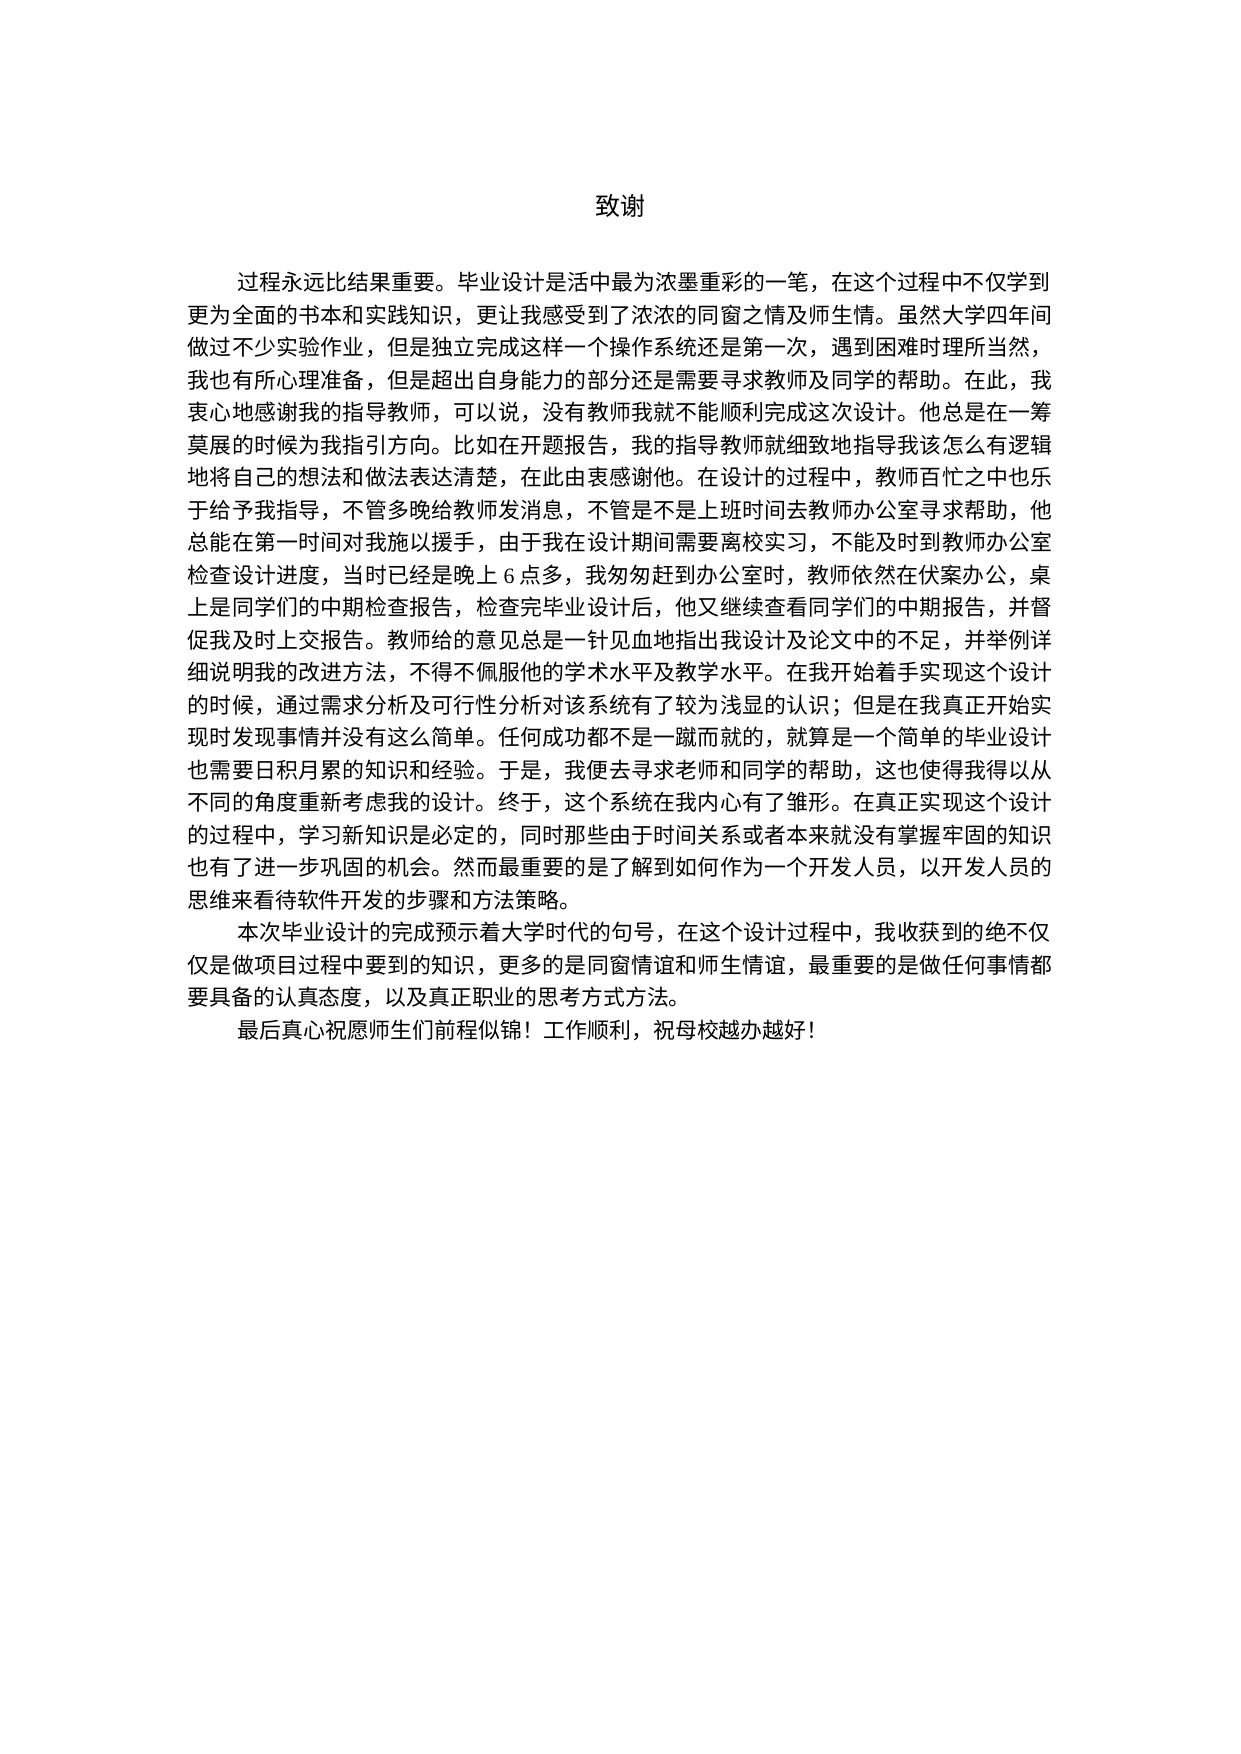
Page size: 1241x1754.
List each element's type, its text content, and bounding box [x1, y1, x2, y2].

text 最后真心祝愿师生们前程似锦！工作顺利，祝母校越办越好！ [187, 1012, 1053, 1045]
subtitle 致谢 [187, 172, 1053, 237]
text 本次毕业设计的完成预示着大学时代的句号，在这个设计过程中，我收获到的绝不仅仅是做项目过程中要到的知识，更多的是同窗情谊和师生情谊，最重要的是做任何事情都要具备的认真态度，以及真正职业的思考方式方法。 [187, 915, 1053, 1012]
text 过程永远比结果重要。毕业设计是活中最为浓墨重彩的一笔，在这个过程中不仅学到更为全面的书本和实践知识，更让我感受到了浓浓的同窗之情及师生情。虽然大学四年间做过不少实验作业，但是独立完成这样一个操作系统还是第一次，遇到困难时理所当然，我也有所心理准备，但是超出自身能力的部分还是需要寻求教师及同学的帮助。在此，我衷心地感谢我的指导教师，可以说，没有教师我就不能顺利完成这次设计。他总是在一筹莫展的时候为我指引方向。比如在开题报告，我的指导教师就细致地指导我该怎么有逻辑地将自己的想法和做法表达清楚，在此由衷感谢他。在设计的过程中，教师百忙之中也乐于给予我指导，不管多晚给教师发消息，不管是不是上班时间去教师办公室寻求帮助，他总能在第一时间对我施以援手，由于我在设计期间需要离校实习，不能及时到教师办公室检查设计进度，当时已经是晚上6点多，我匆匆赶到办公室时，教师依然在伏案办公，桌上是同学们的中期检查报告，检查完毕业设计后，他又继续查看同学们的中期报告，并督促我及时上交报告。教师给的意见总是一针见血地指出我设计及论文中的不足，并举例详细说明我的改进方法，不得不佩服他的学术水平及教学水平。在我开始着手实现这个设计的时候，通过需求分析及可行性分析对该系统有了较为浅显的认识；但是在我真正开始实现时发现事情并没有这么简单。任何成功都不是一蹴而就的，就算是一个简单的毕业设计也需要日积月累的知识和经验。于是，我便去寻求老师和同学的帮助，这也使得我得以从不同的角度重新考虑我的设计。终于，这个系统在我内心有了雏形。在真正实现这个设计的过程中，学习新知识是必定的，同时那些由于时间关系或者本来就没有掌握牢固的知识也有了进一步巩固的机会。然而最重要的是了解到如何作为一个开发人员，以开发人员的思维来看待软件开发的步骤和方法策略。 [187, 265, 1053, 915]
